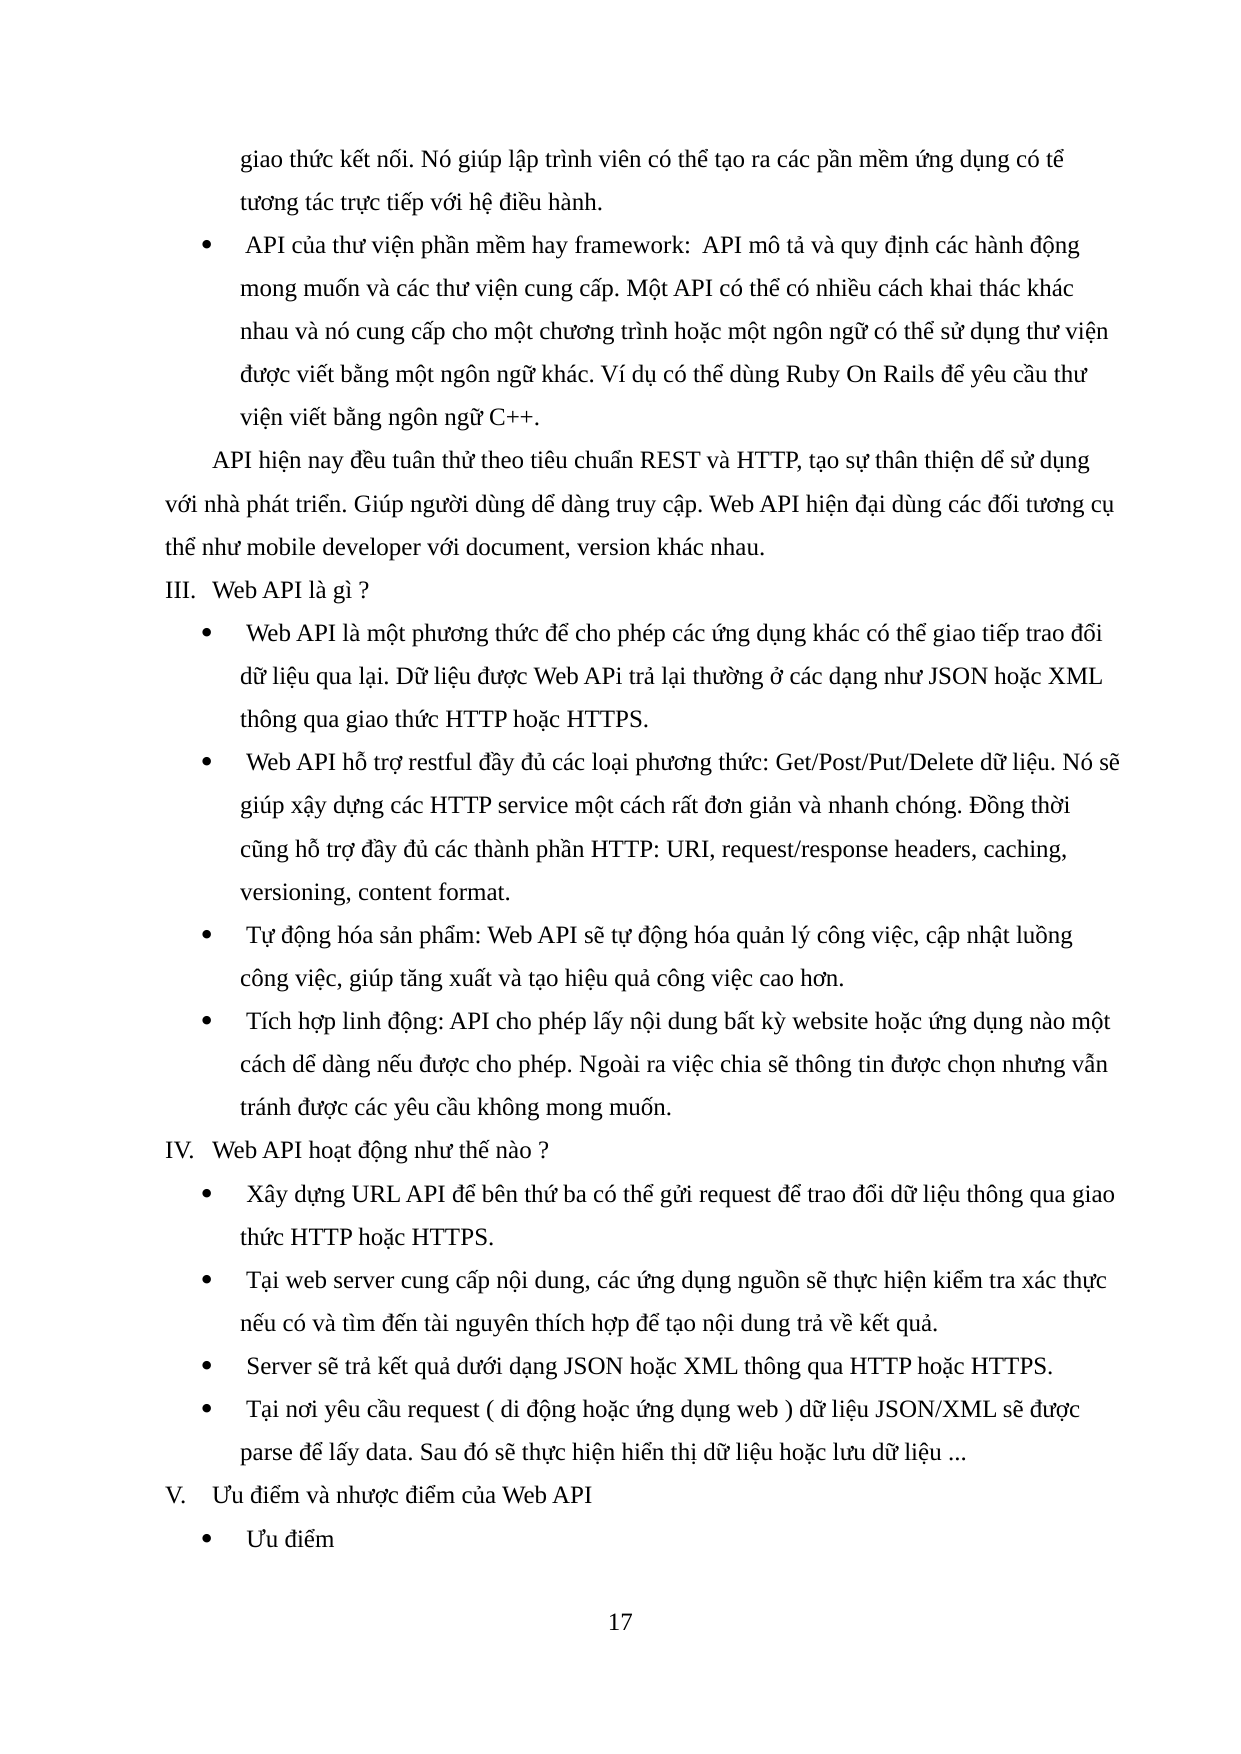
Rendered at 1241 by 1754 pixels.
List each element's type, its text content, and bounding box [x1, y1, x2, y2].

text API hiện nay đều tuân thử theo tiêu chuẩn REST và HTTP, tạo sự thân thiện dể sử dụng với nhà phát triển. Giúp người dùng dể dàng truy cập. Web API hiện đại dùng các đối tương cụ thể như mobile developer với document, version khác nhau. [118, 446, 1122, 561]
list Ưu điểm và nhược điểm của Web API [165, 1481, 1122, 1509]
list Web API là gì ? [165, 575, 1122, 604]
list Web API hỗ trợ restful đầy đủ các loại phương thức: Get/Post/Put/Delete dữ liệu. Nó sẽ giúp xậy dựng các HTTP service một cách rất đơn giản và nhanh chóng. Đồng thời cũng hỗ trợ đầy đủ các thành phần HTTP: URI, request/response headers, caching, versioning, content format. [202, 747, 1122, 906]
list Ưu điểm [202, 1524, 1122, 1552]
list Tự động hóa sản phẩm: Web API sẽ tự động hóa quản lý công việc, cập nhật luồng công việc, giúp tăng xuất và tạo hiệu quả công việc cao hơn. [202, 920, 1122, 992]
list API của thư viện phần mềm hay framework: API mô tả và quy định các hành động mong muốn và các thư viện cung cấp. Một API có thể có nhiều cách khai thác khác nhau và nó cung cấp cho một chương trình hoặc một ngôn ngữ có thể sử dụng thư viện được viết bằng một ngôn ngữ khác. Ví dụ có thể dùng Ruby On Rails để yêu cầu thư viện viết bằng ngôn ngữ C++. [202, 230, 1122, 431]
list Web API hoạt động như thế nào ? [165, 1136, 1122, 1164]
list Server sẽ trả kết quả dưới dạng JSON hoặc XML thông qua HTTP hoặc HTTPS. [202, 1351, 1122, 1380]
list Tại nơi yêu cầu request ( di động hoặc ứng dụng web ) dữ liệu JSON/XML sẽ được parse để lấy data. Sau đó sẽ thực hiện hiển thị dữ liệu hoặc lưu dữ liệu ... [202, 1394, 1122, 1466]
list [202, 144, 1122, 216]
list Web API là một phương thức để cho phép các ứng dụng khác có thể giao tiếp trao đổi dữ liệu qua lại. Dữ liệu được Web APi trả lại thường ở các dạng như JSON hoặc XML thông qua giao thức HTTP hoặc HTTPS. [202, 618, 1122, 733]
list Tích hợp linh động: API cho phép lấy nội dung bất kỳ website hoặc ứng dụng nào một cách dể dàng nếu được cho phép. Ngoài ra việc chia sẽ thông tin được chọn nhưng vẫn tránh được các yêu cầu không mong muốn. [202, 1006, 1122, 1121]
list Tại web server cung cấp nội dung, các ứng dụng nguồn sẽ thực hiện kiểm tra xác thực nếu có và tìm đến tài nguyên thích hợp để tạo nội dung trả về kết quả. [202, 1265, 1122, 1337]
list Xây dựng URL API để bên thứ ba có thể gửi request để trao đổi dữ liệu thông qua giao thức HTTP hoặc HTTPS. [202, 1179, 1122, 1251]
